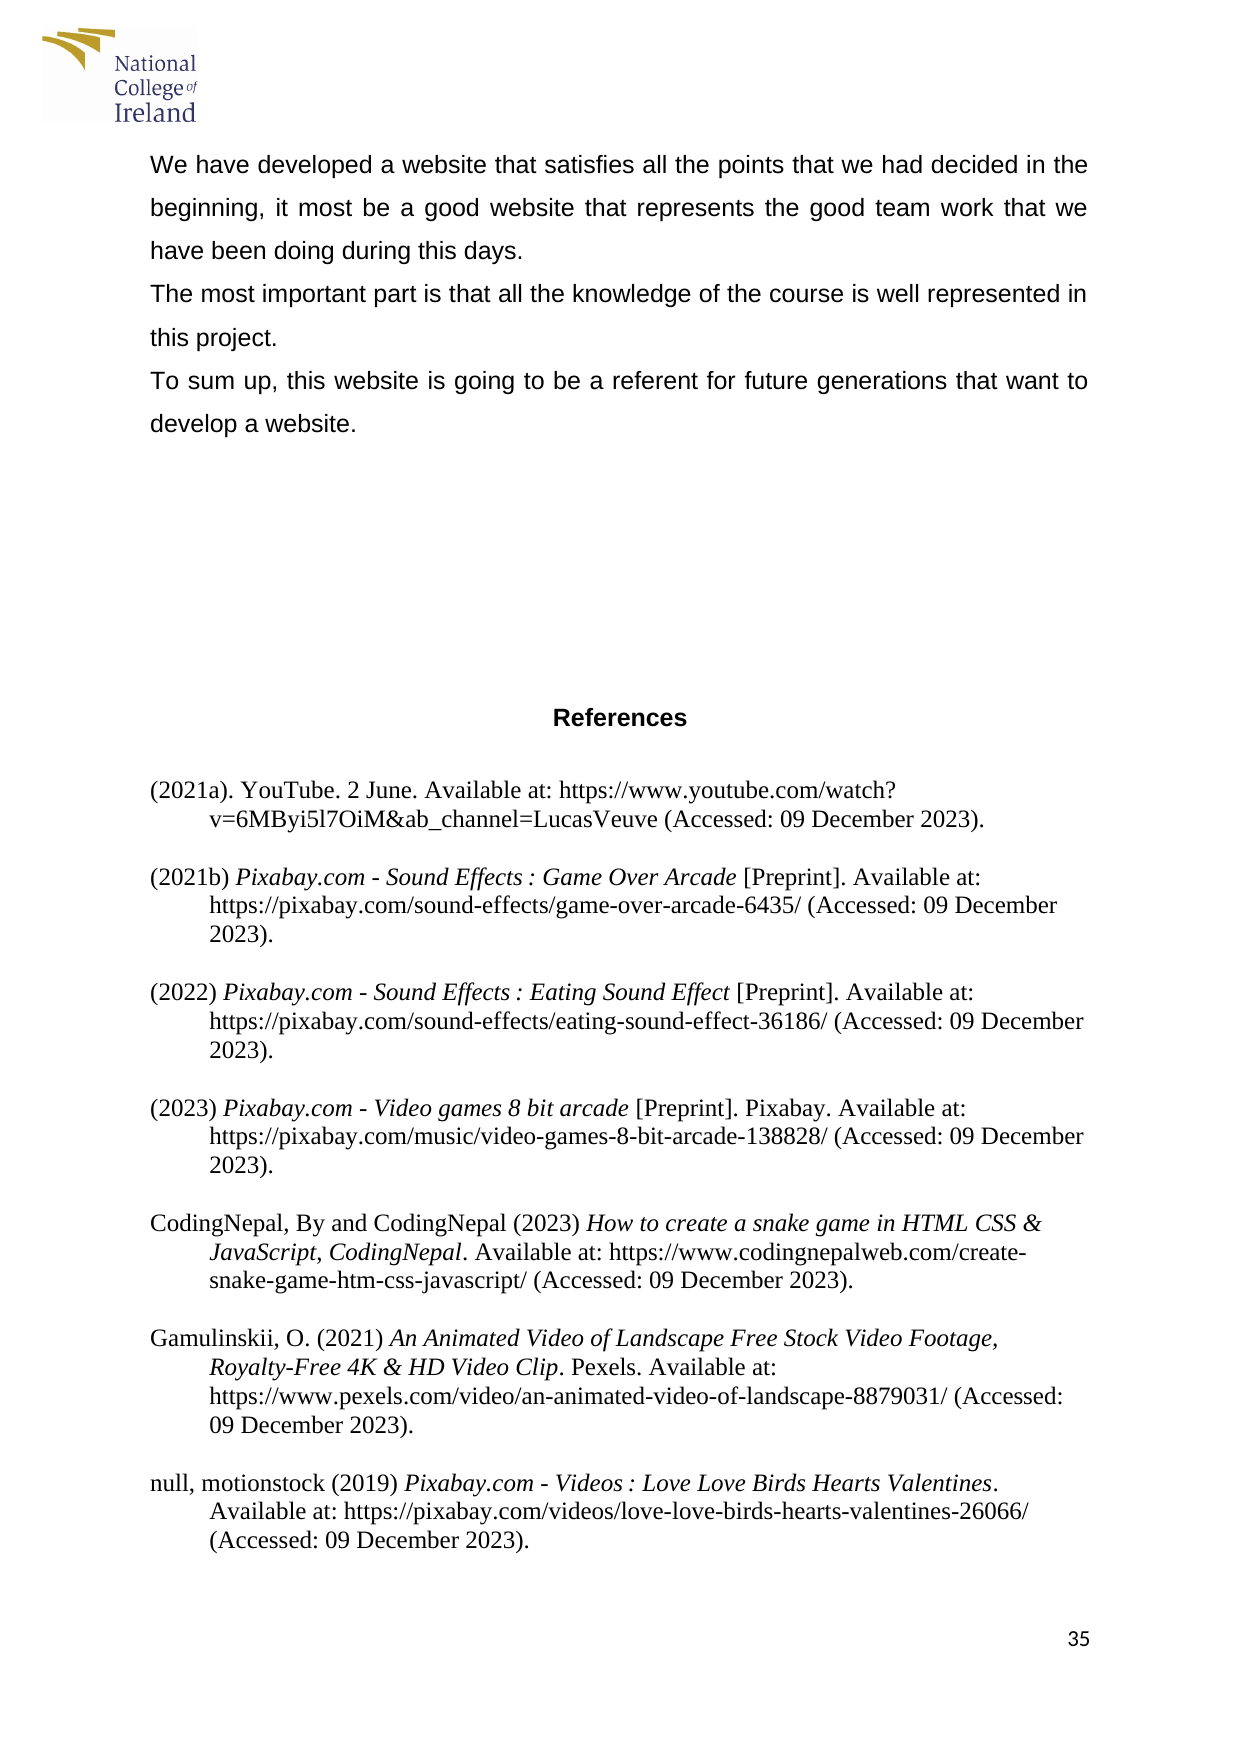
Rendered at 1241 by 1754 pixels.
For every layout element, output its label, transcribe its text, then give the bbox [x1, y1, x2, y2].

text CodingNepal, By and CodingNepal (2023) How to create a snake game in HTML CSS & JavaScript, CodingNepal. Available at: https://www.codingnepalweb.com/create-snake-game-htm-css-javascript/ (Accessed: 09 December 2023). [150, 1208, 1090, 1294]
text (2022) Pixabay.com - Sound Effects : Eating Sound Effect [Preprint]. Available at: https://pixabay.com/sound-effects/eating-sound-effect-36186/ (Accessed: 09 December 2023). [150, 977, 1090, 1063]
text (2023) Pixabay.com - Video games 8 bit arcade [Preprint]. Pixabay. Available at: https://pixabay.com/music/video-games-8-bit-arcade-138828/ (Accessed: 09 December 2023). [150, 1093, 1090, 1179]
text We have developed a website that satisfies all the points that we had decided in the beginning, it most be a good website that represents the good team work that we have been doing during this days. [150, 150, 1090, 265]
text Gamulinskii, O. (2021) An Animated Video of Landscape Free Stock Video Footage, Royalty-Free 4K & HD Video Clip. Pexels. Available at: https://www.pexels.com/video/an-animated-video-of-landscape-8879031/ (Accessed: 09 December 2023). [150, 1323, 1090, 1438]
text References [150, 703, 1090, 732]
picture [42, 28, 198, 122]
text (2021b) Pixabay.com - Sound Effects : Game Over Arcade [Preprint]. Available at: https://pixabay.com/sound-effects/game-over-arcade-6435/ (Accessed: 09 December 2023). [150, 862, 1090, 948]
text The most important part is that all the knowledge of the course is well represented in this project. [150, 279, 1090, 351]
text (2021a). YouTube. 2 June. Available at: https://www.youtube.com/watch?v=6MByi5l7OiM&ab_channel=LucasVeuve (Accessed: 09 December 2023). [150, 775, 1090, 833]
text null, motionstock (2019) Pixabay.com - Videos : Love Love Birds Hearts Valentines. Available at: https://pixabay.com/videos/love-love-birds-hearts-valentines-26066/ (Accessed: 09 December 2023). [150, 1468, 1090, 1554]
text To sum up, this website is going to be a referent for future generations that want to develop a website. [150, 366, 1090, 437]
